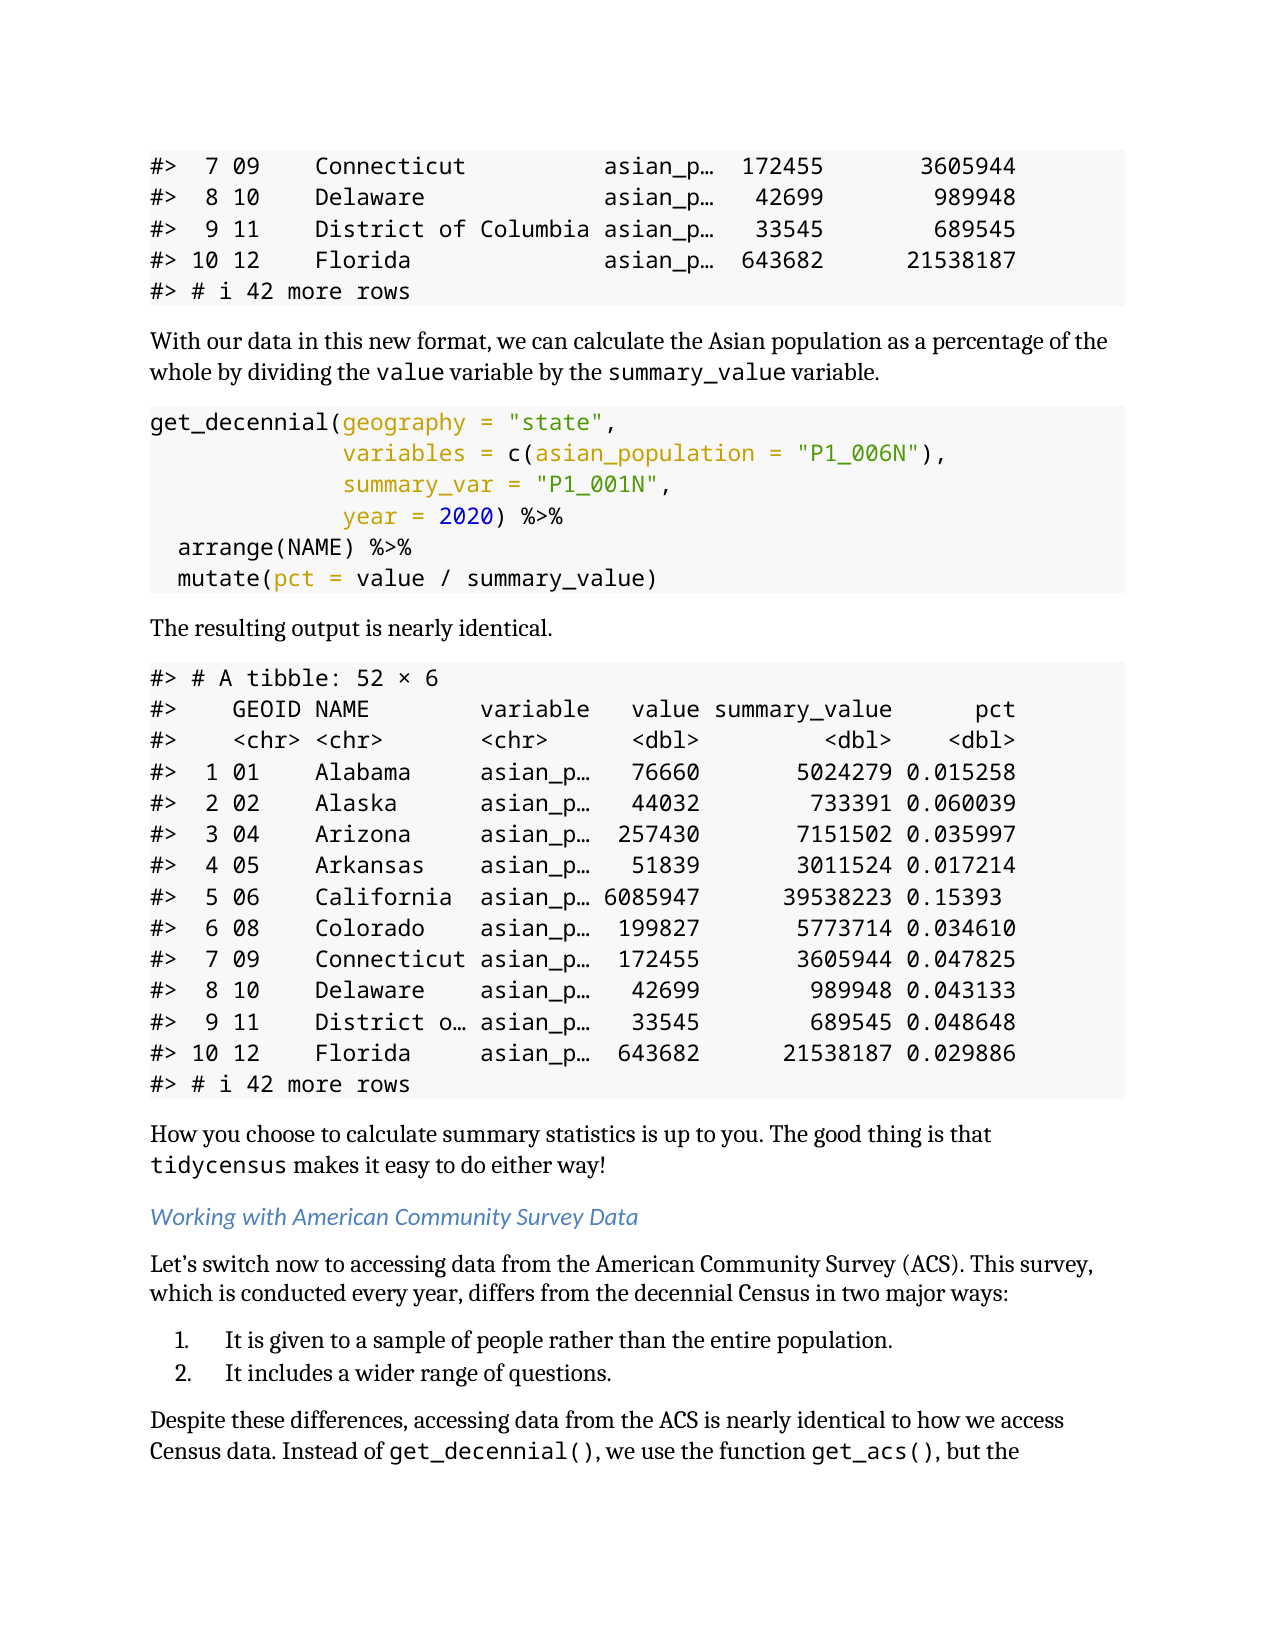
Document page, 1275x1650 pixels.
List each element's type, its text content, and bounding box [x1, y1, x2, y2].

list It includes a wider range of questions. [175, 1359, 1125, 1388]
text Let’s switch now to accessing data from the American Community Survey (ACS). This survey, which is conducted every year, differs from the decennial Census in two major ways: [150, 1250, 1125, 1308]
text The resulting output is nearly identical. [150, 614, 1125, 643]
text #> # A tibble: 52 × 6 #> GEOID NAME variable value summary_value pct #> <chr> <chr> <chr> <dbl> <dbl> <dbl> #> 1 01 Alabama asian_p… 76660 5024279 0.015258 #> 2 02 Alaska asian_p… 44032 733391 0.060039 #> 3 04 Arizona asian_p… 257430 7151502 0.035997 #> 4 05 Arkansas asian_p… 51839 3011524 0.017214 #> 5 06 California asian_p… 6085947 39538223 0.15393 #> 6 08 Colorado asian_p… 199827 5773714 0.034610 #> 7 09 Connecticut asian_p… 172455 3605944 0.047825 #> 8 10 Delaware asian_p… 42699 989948 0.043133 #> 9 11 District o… asian_p… 33545 689545 0.048648 #> 10 12 Florida asian_p… 643682 21538187 0.029886 #> # ℹ 42 more rows [150, 662, 1125, 1099]
text With our data in this new format, we can calculate the Asian population as a percentage of the whole by dividing the value variable by the summary_value variable. [150, 327, 1125, 387]
list It is given to a sample of people rather than the entire population. [175, 1326, 1125, 1355]
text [150, 150, 1125, 306]
text get_decennial(geography = "state", variables = c(asian_population = "P1_006N"), summary_var = "P1_001N", year = 2020) %>% arrange(NAME) %>% mutate(pct = value / summary_value) [150, 406, 1125, 593]
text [150, 1406, 1125, 1466]
subtitle Working with American Community Survey Data [150, 1201, 1125, 1231]
text How you choose to calculate summary statistics is up to you. The good thing is that tidycensus makes it easy to do either way! [150, 1120, 1125, 1180]
